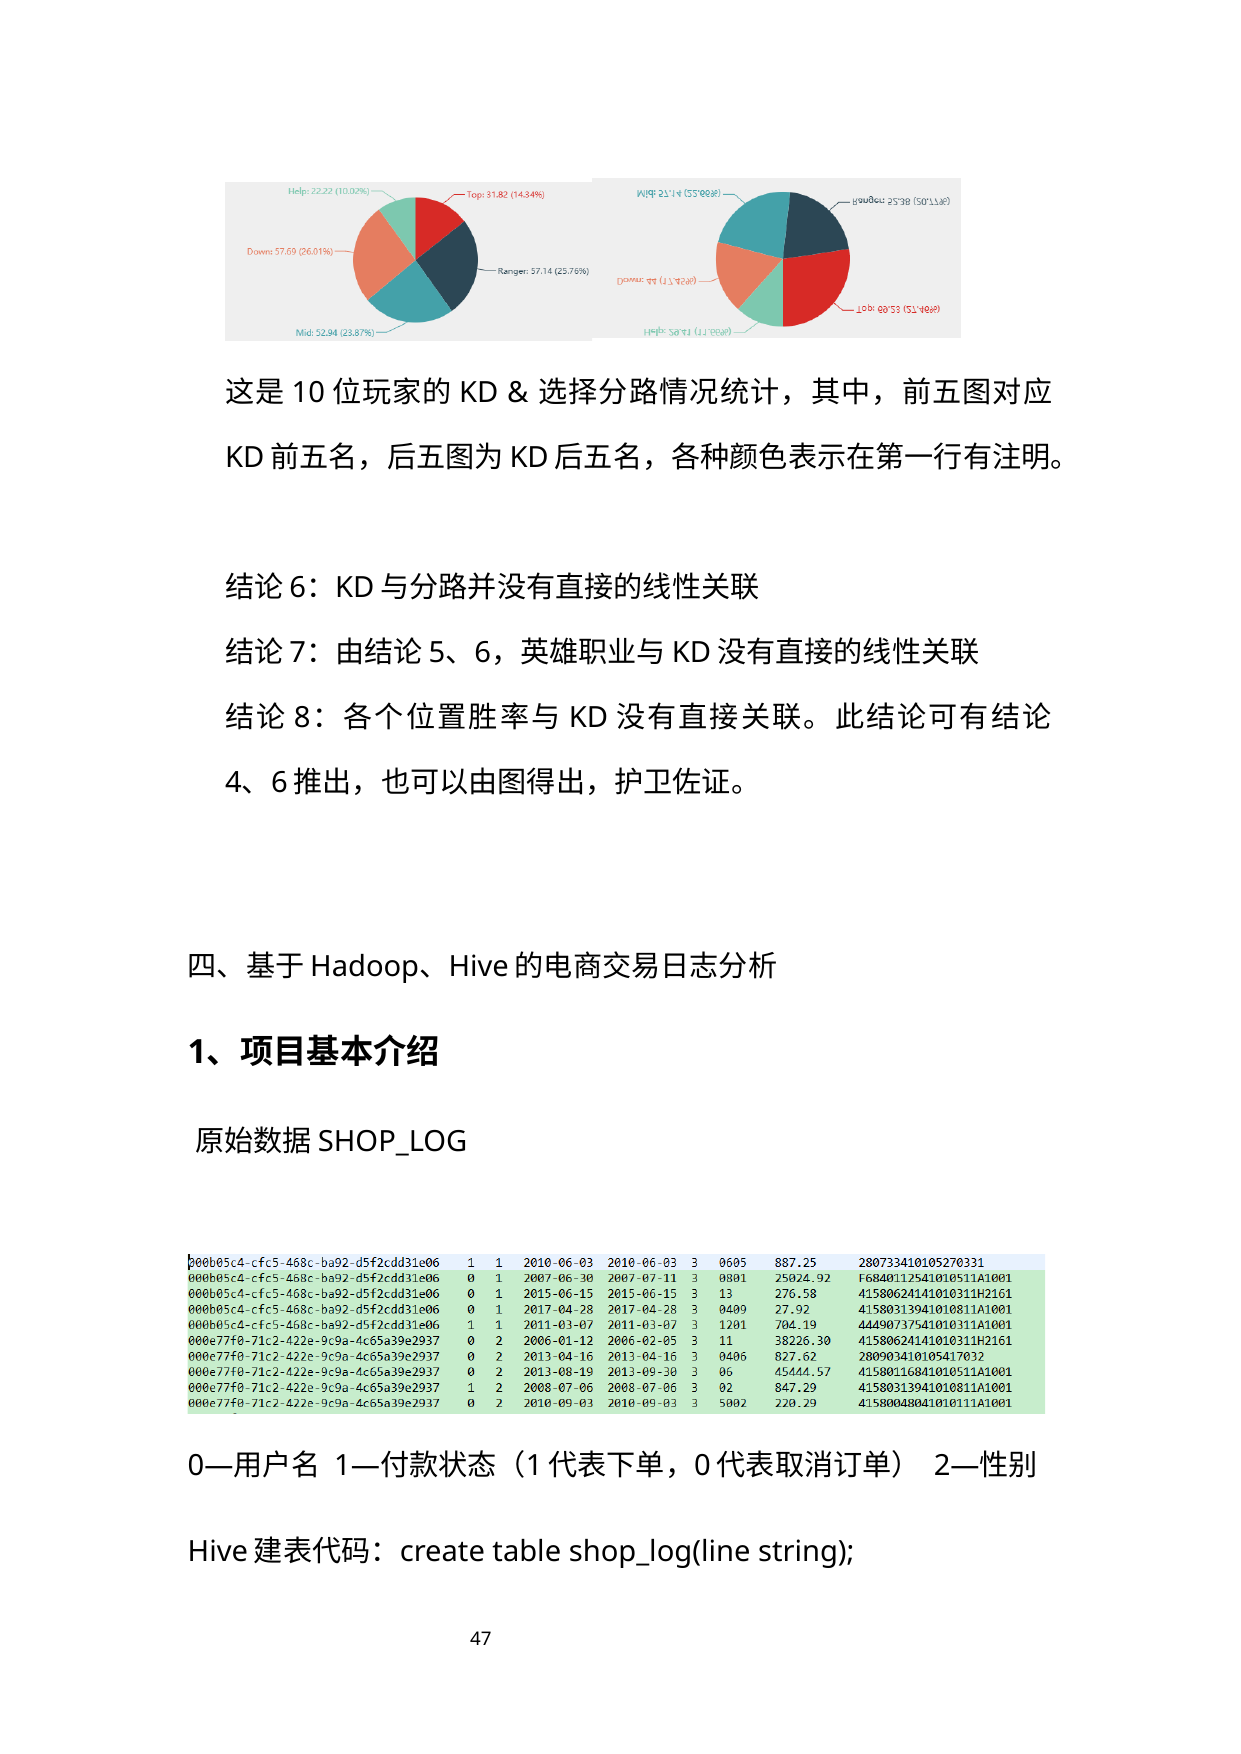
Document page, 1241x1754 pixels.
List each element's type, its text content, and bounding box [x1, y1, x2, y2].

text 1、项目基本介绍 [187, 1017, 1053, 1082]
text 四、基于Hadoop、Hive的电商交易日志分析 [187, 931, 1053, 996]
picture [225, 178, 961, 341]
text 0—用户名 1—付款状态（1代表下单，0代表取消订单） 2—性别 [187, 1430, 1053, 1495]
text 结论8：各个位置胜率与KD没有直接关联。此结论可有结论4、6推出，也可以由图得出，护卫佐证。 [225, 682, 1053, 812]
text 这是10位玩家的KD & 选择分路情况统计，其中，前五图对应KD前五名，后五图为KD后五名，各种颜色表示在第一行有注明。 [225, 357, 1053, 487]
picture [187, 1254, 1046, 1414]
text Hive建表代码：create table shop_log(line string); [187, 1516, 1053, 1581]
text 结论6：KD与分路并没有直接的线性关联 [225, 552, 1053, 617]
text 结论7：由结论5、6，英雄职业与KD没有直接的线性关联 [225, 617, 1053, 682]
